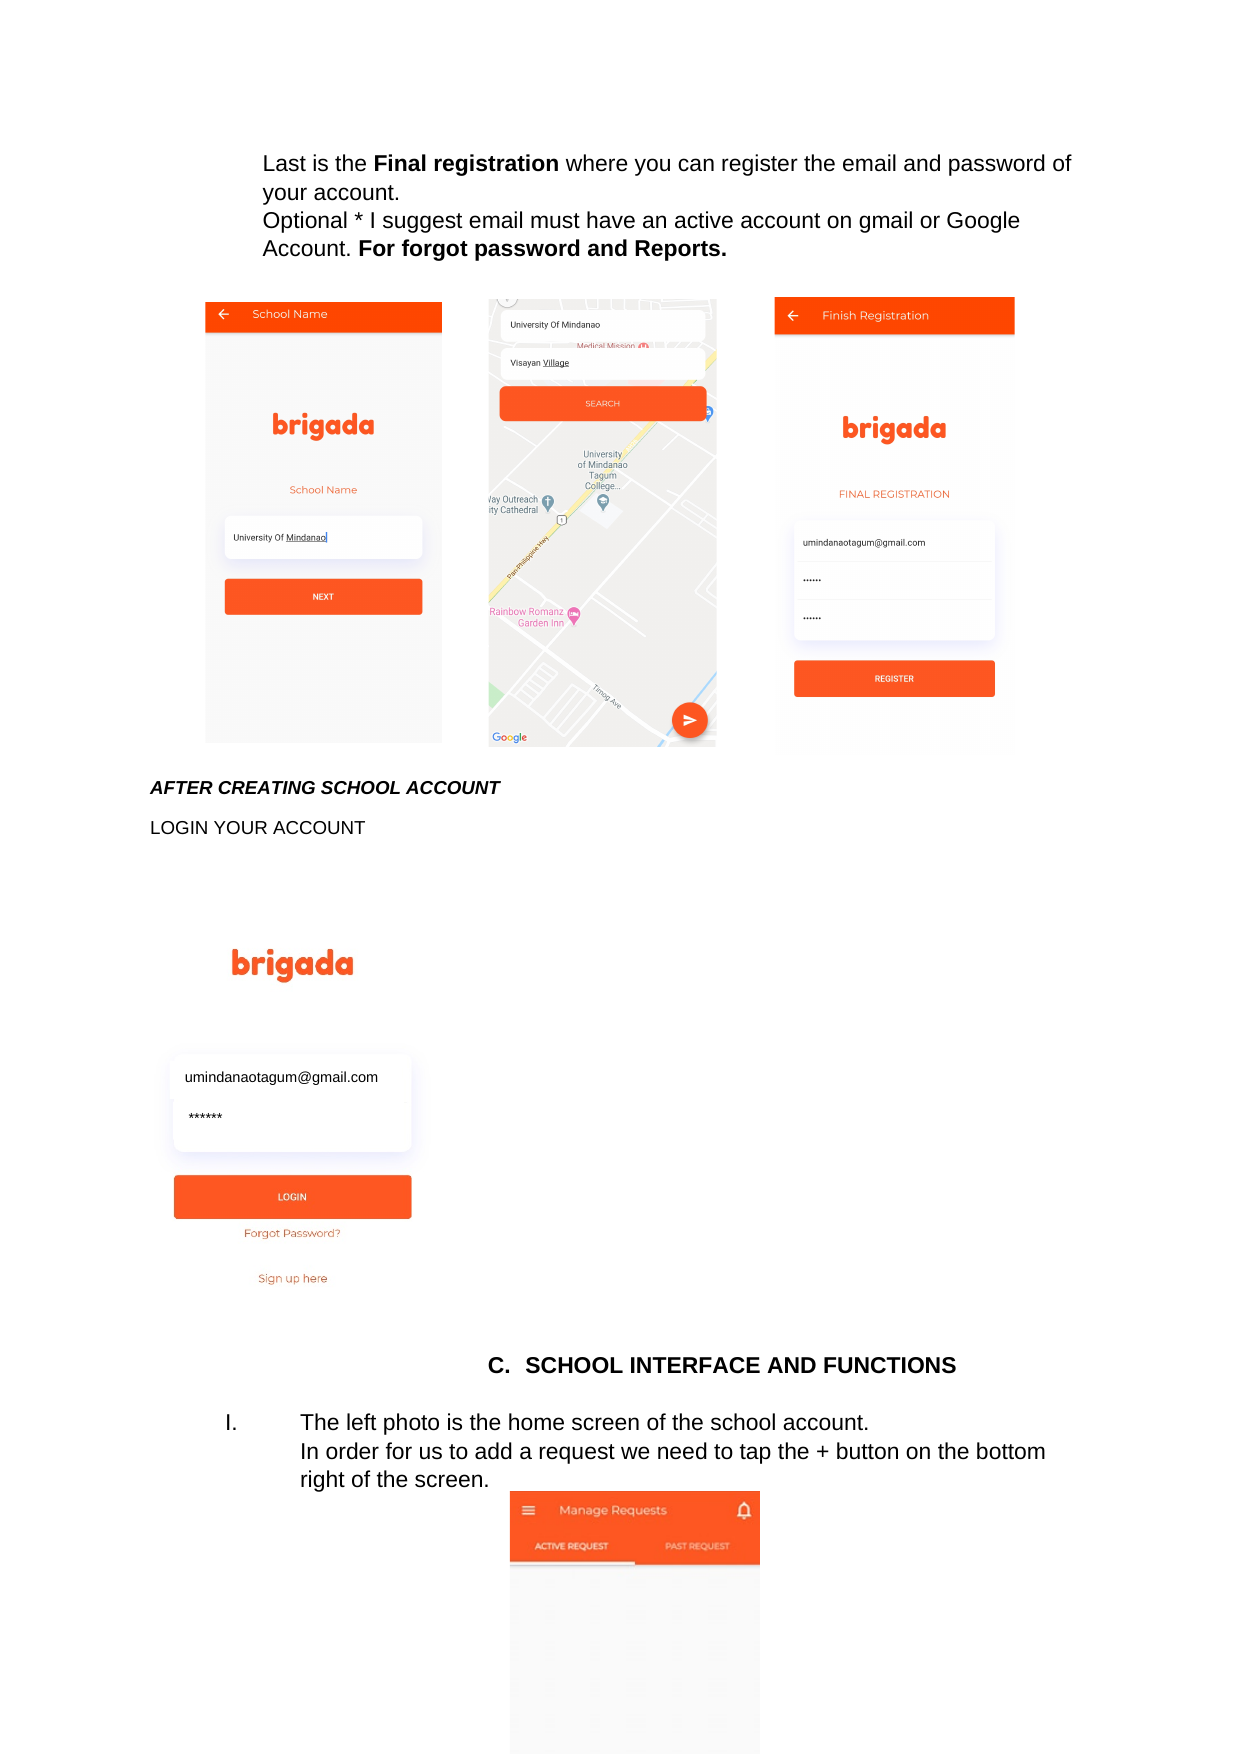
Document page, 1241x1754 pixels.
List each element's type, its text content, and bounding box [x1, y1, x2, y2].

picture [150, 859, 432, 1375]
list Last is the Final registration where you can register the email and password of your account. [262, 150, 1090, 205]
list Optional * I suggest email must have an active account on gmail or Google Account. For forgot password and Reports. [262, 207, 1090, 262]
picture [509, 1493, 760, 1754]
list The left photo is the home screen of the school account. [225, 1409, 1090, 1436]
list SCHOOL INTERFACE AND FUNCTIONS [187, 1352, 1090, 1379]
picture [774, 297, 1015, 755]
text LOGIN YOUR ACCOUNT [150, 816, 1090, 838]
text AFTER CREATING SCHOOL ACCOUNT [150, 777, 1090, 798]
picture [488, 299, 717, 747]
picture [205, 302, 442, 743]
list In order for us to add a request we need to tap the + button on the bottom right of the screen. [300, 1438, 1090, 1493]
